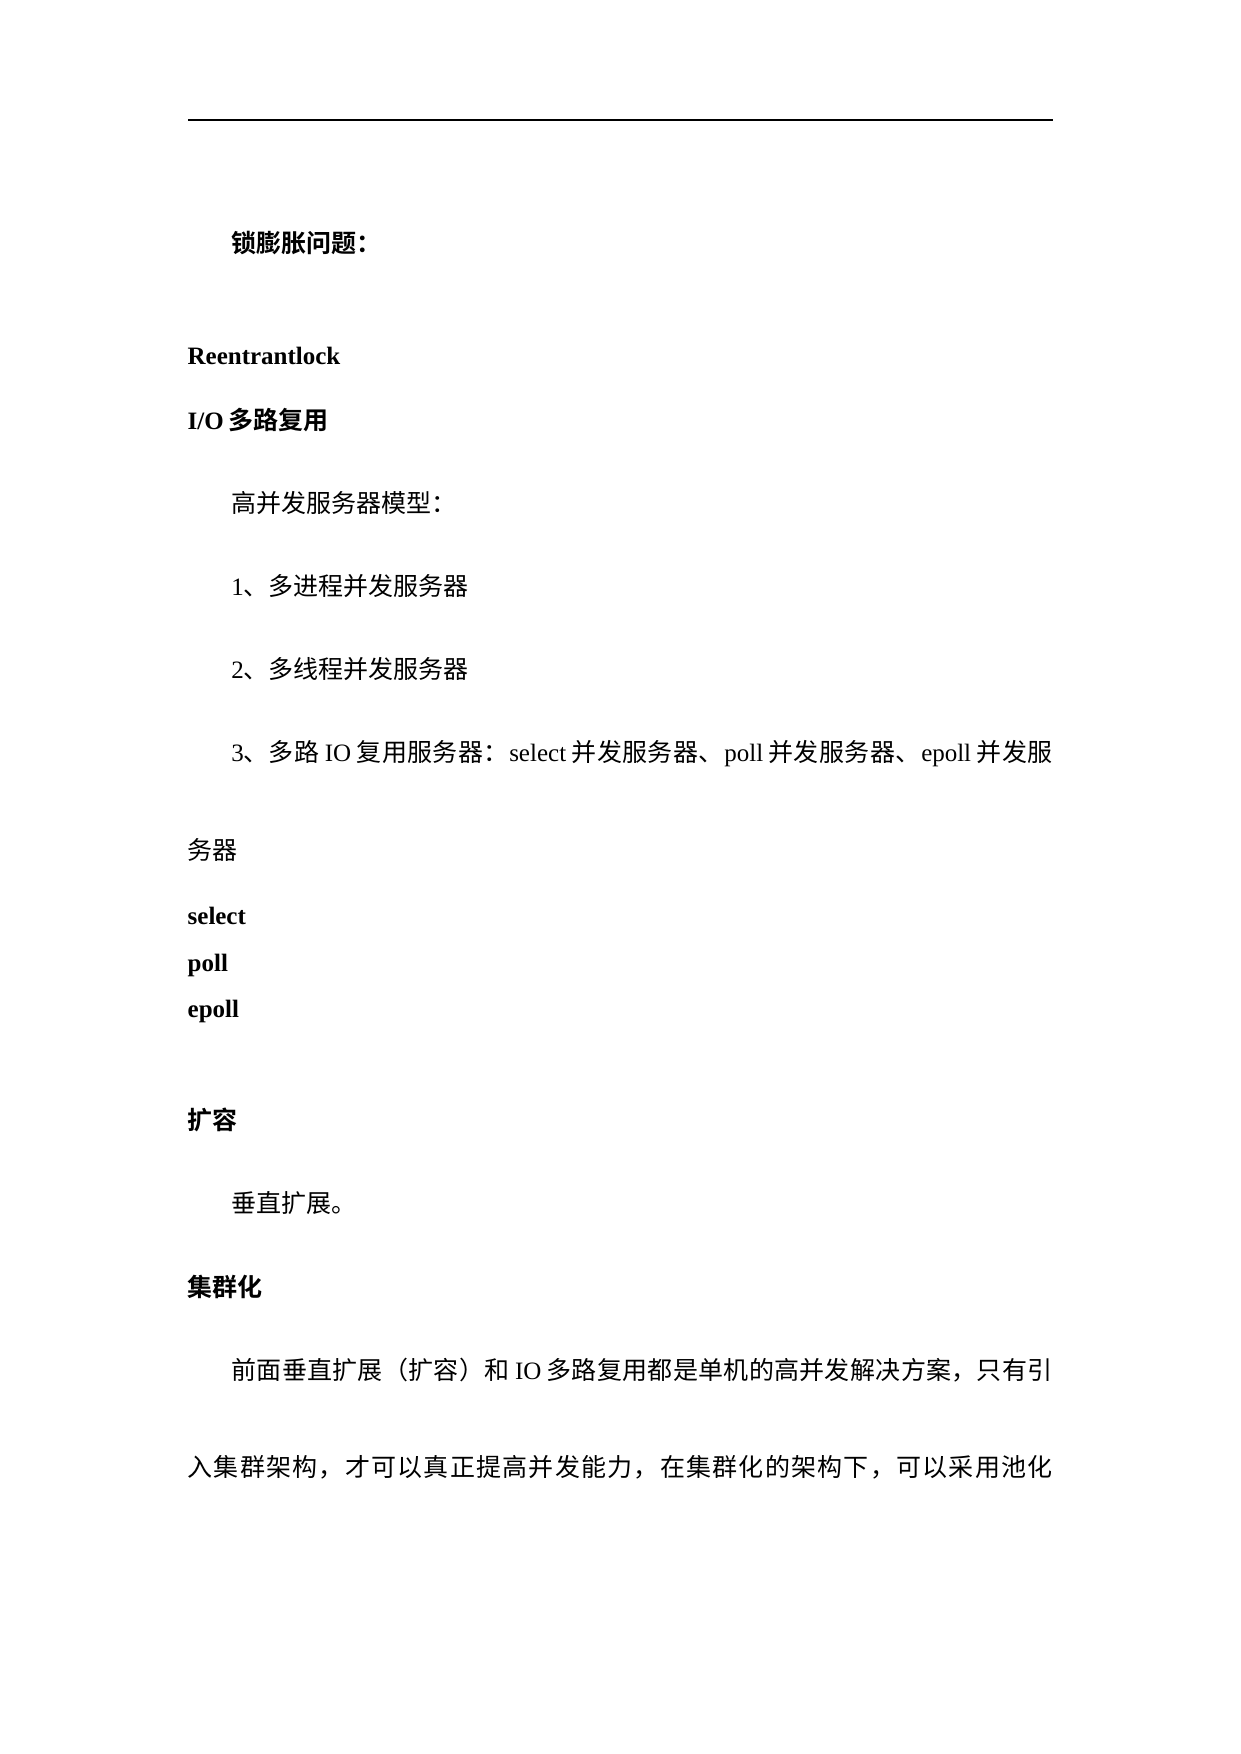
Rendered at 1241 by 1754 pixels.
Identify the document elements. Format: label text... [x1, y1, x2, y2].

list 多进程并发服务器 [187, 552, 1053, 617]
subtitle select [187, 899, 1053, 931]
list 多线程并发服务器 [187, 635, 1053, 700]
subtitle Reentrantlock [187, 339, 1053, 371]
subtitle 扩容 [187, 1086, 1053, 1151]
text 高并发服务器模型： [187, 469, 1053, 534]
subtitle poll [187, 946, 1053, 978]
subtitle 集群化 [187, 1253, 1053, 1318]
list 多路IO复用服务器：select并发服务器、poll并发服务器、epoll并发服务器 [187, 718, 1053, 881]
subtitle I/O多路复用 [187, 386, 1053, 451]
subtitle epoll [187, 993, 1053, 1025]
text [187, 1336, 1053, 1498]
text 锁膨胀问题： [187, 209, 1053, 274]
text 垂直扩展。 [187, 1169, 1053, 1234]
